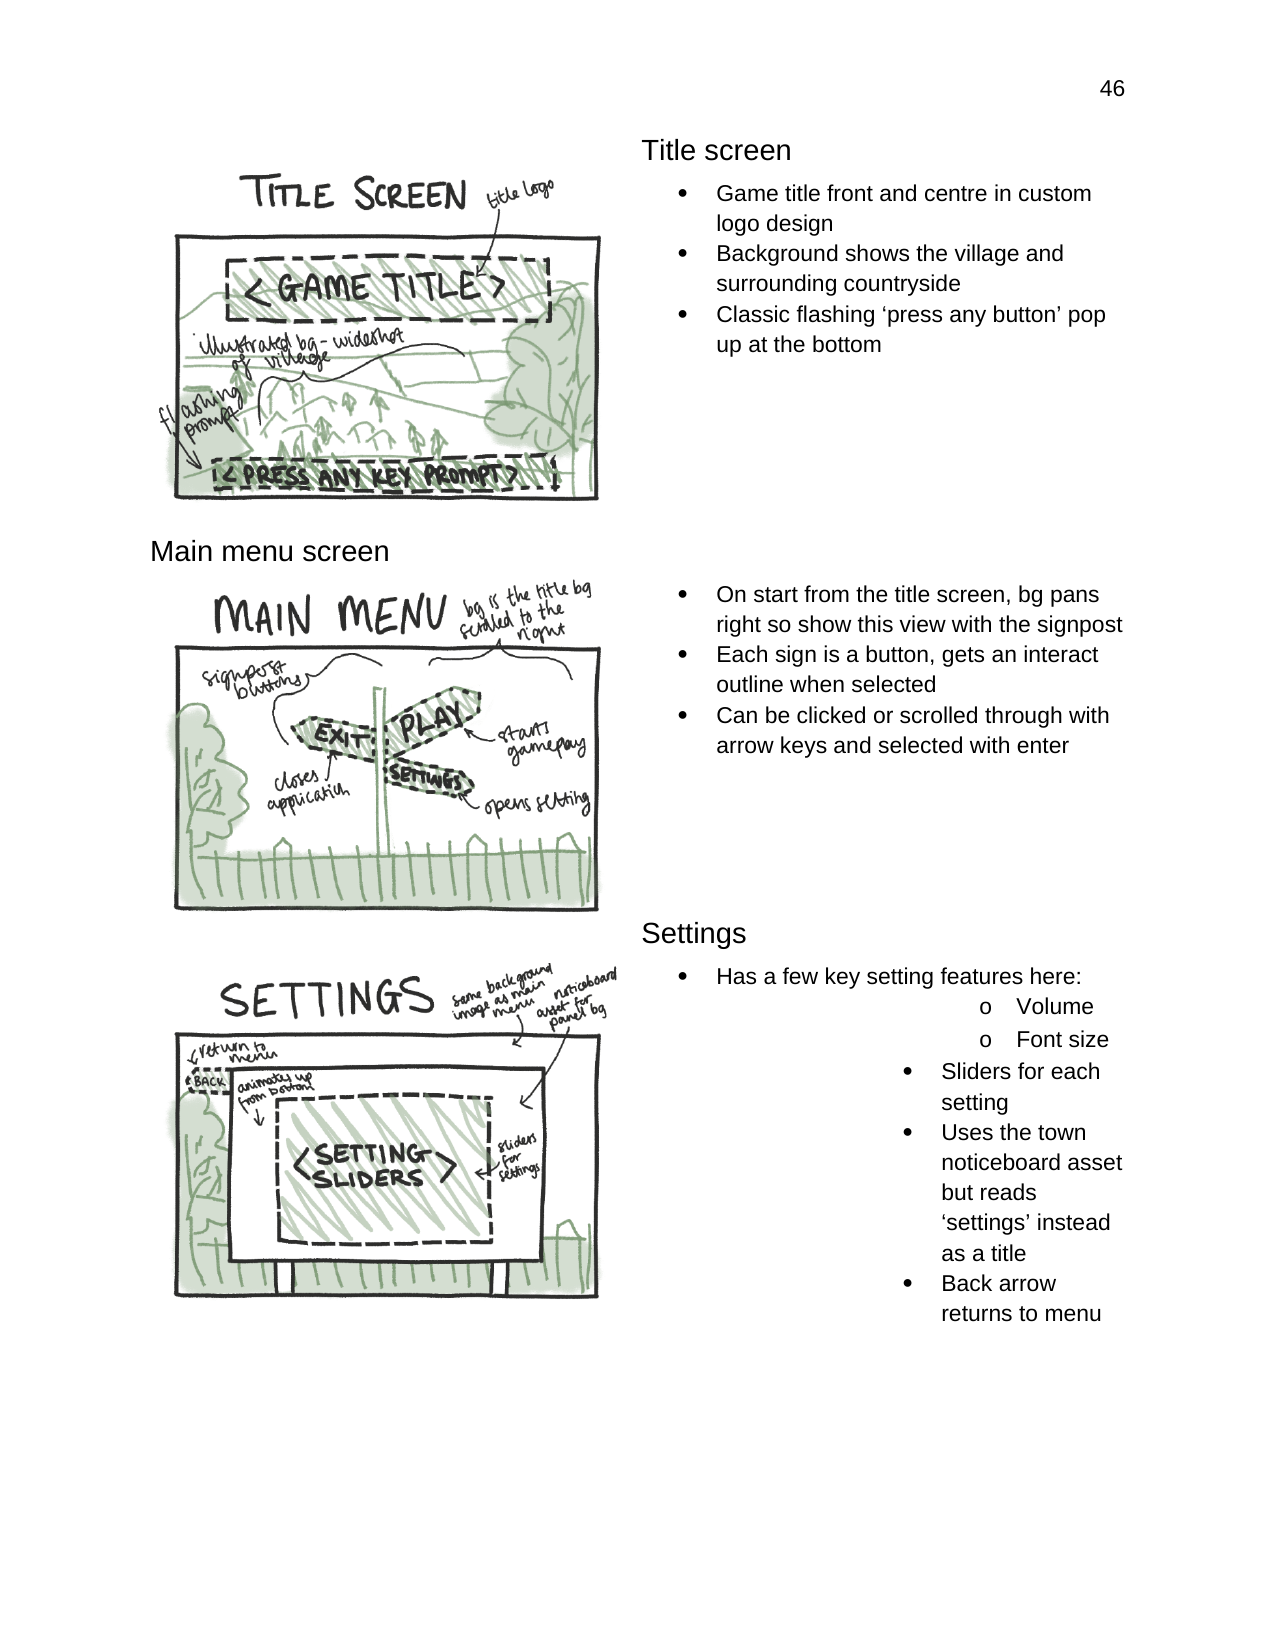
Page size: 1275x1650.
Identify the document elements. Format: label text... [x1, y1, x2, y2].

picture [150, 963, 623, 1318]
subtitle Title screen [150, 133, 1125, 166]
list Classic flashing ‘press any button’ pop up at the bottom [623, 301, 1125, 357]
list Sliders for each setting [623, 1058, 1125, 1115]
list Game title front and centre in custom logo design [623, 180, 1125, 236]
list Has a few key setting features here: [623, 963, 1125, 989]
list Font size [623, 1026, 1125, 1054]
list On start from the title screen, bg pans right so show this view with the signpost [623, 581, 1125, 637]
list Back arrow returns to menu [412, 1270, 1125, 1326]
list Each sign is a button, gets an interact outline when selected [623, 641, 1125, 698]
list Background shows the village and surrounding countryside [623, 240, 1125, 297]
list Volume [623, 993, 1125, 1022]
picture [150, 576, 623, 931]
subtitle Settings [150, 916, 1125, 950]
picture [150, 165, 623, 520]
list Uses the town noticeboard asset but reads ‘settings’ instead as a title [623, 1119, 1125, 1266]
subtitle Main menu screen [150, 534, 1125, 567]
list Can be clicked or scrolled through with arrow keys and selected with enter [623, 702, 1125, 758]
